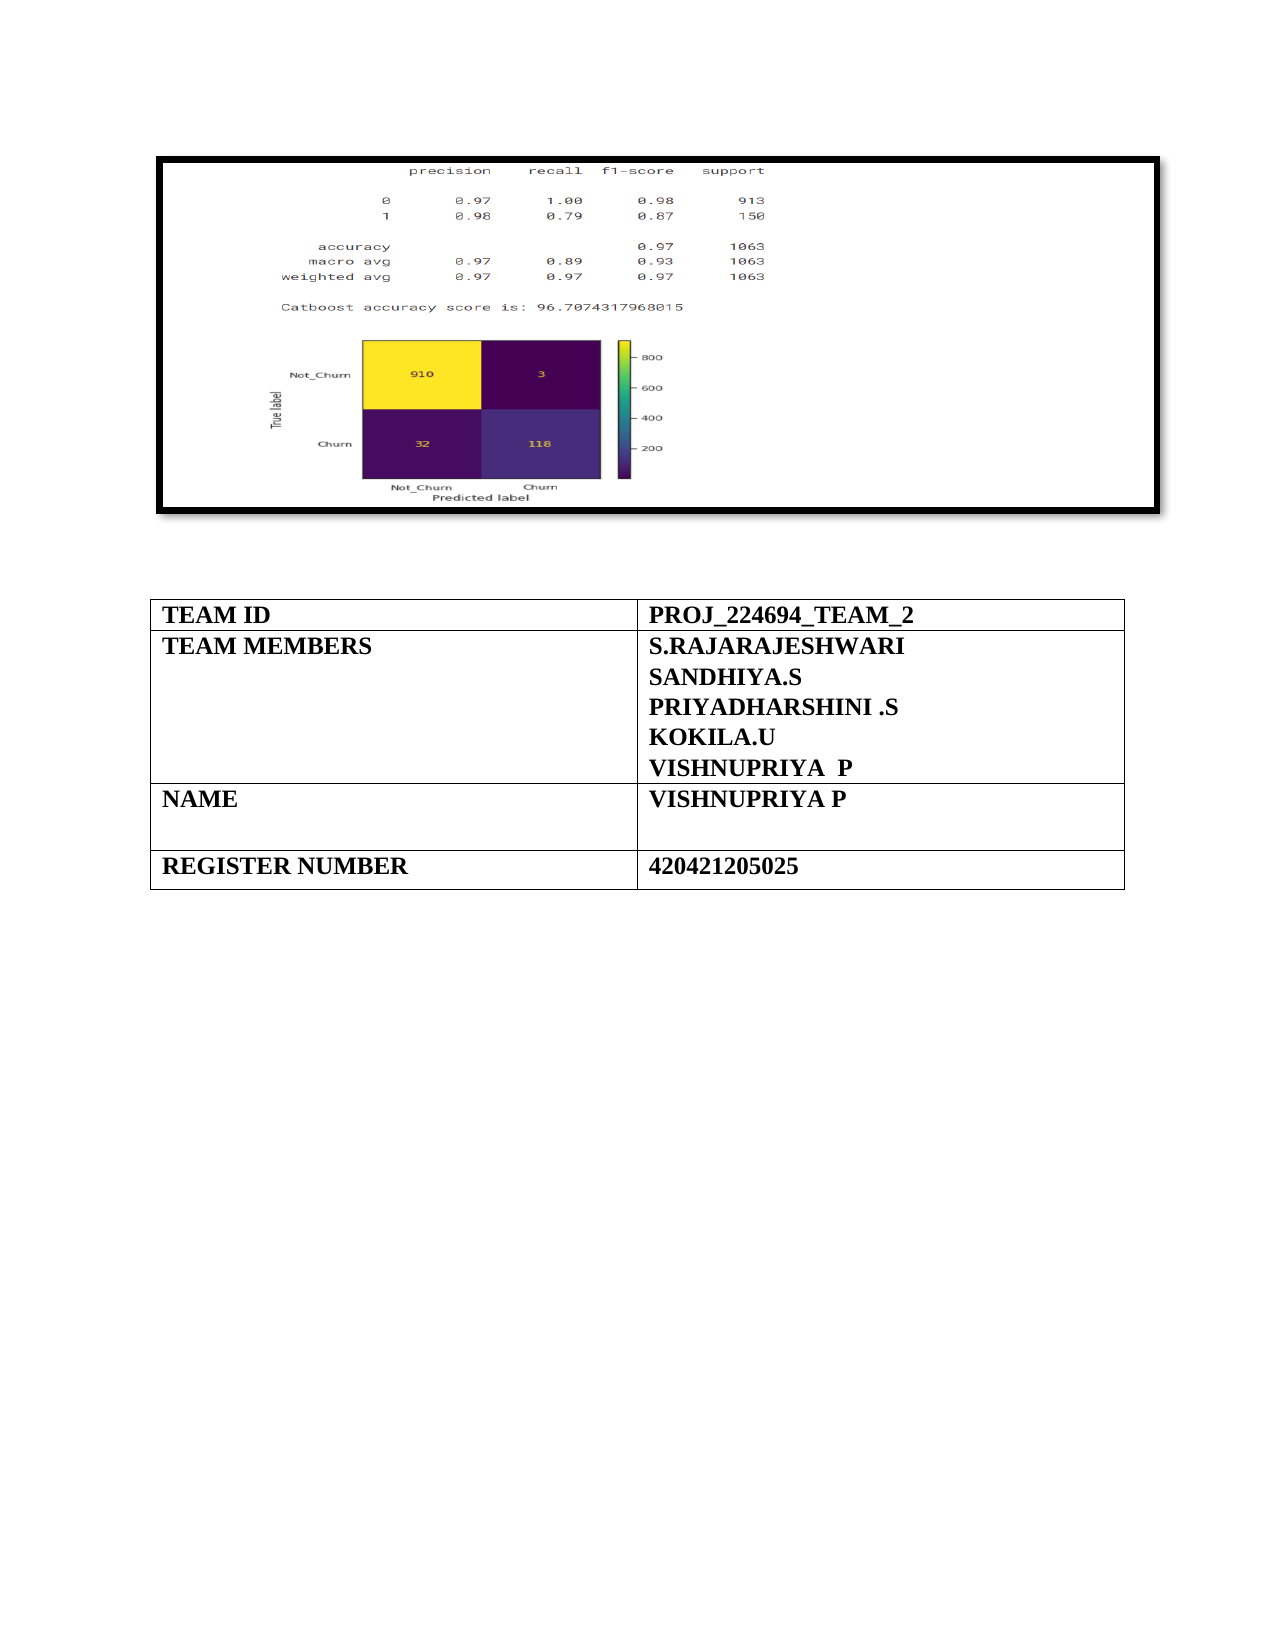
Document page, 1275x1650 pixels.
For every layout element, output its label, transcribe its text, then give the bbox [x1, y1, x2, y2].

table_cell NAME [151, 784, 637, 850]
table_cell REGISTER NUMBER [151, 851, 637, 889]
table_cell S.RAJARAJESHWARI SANDHIYA.S PRIYADHARSHINI .S KOKILA.U VISHNUPRIYA P [638, 631, 1124, 783]
table_cell VISHNUPRIYA P [638, 784, 1124, 850]
picture [163, 163, 1154, 507]
table_header TEAM ID [151, 600, 637, 630]
table_cell TEAM MEMBERS [151, 631, 637, 783]
table_cell 420421205025 [638, 851, 1124, 889]
table_header PROJ_224694_TEAM_2 [638, 600, 1124, 630]
